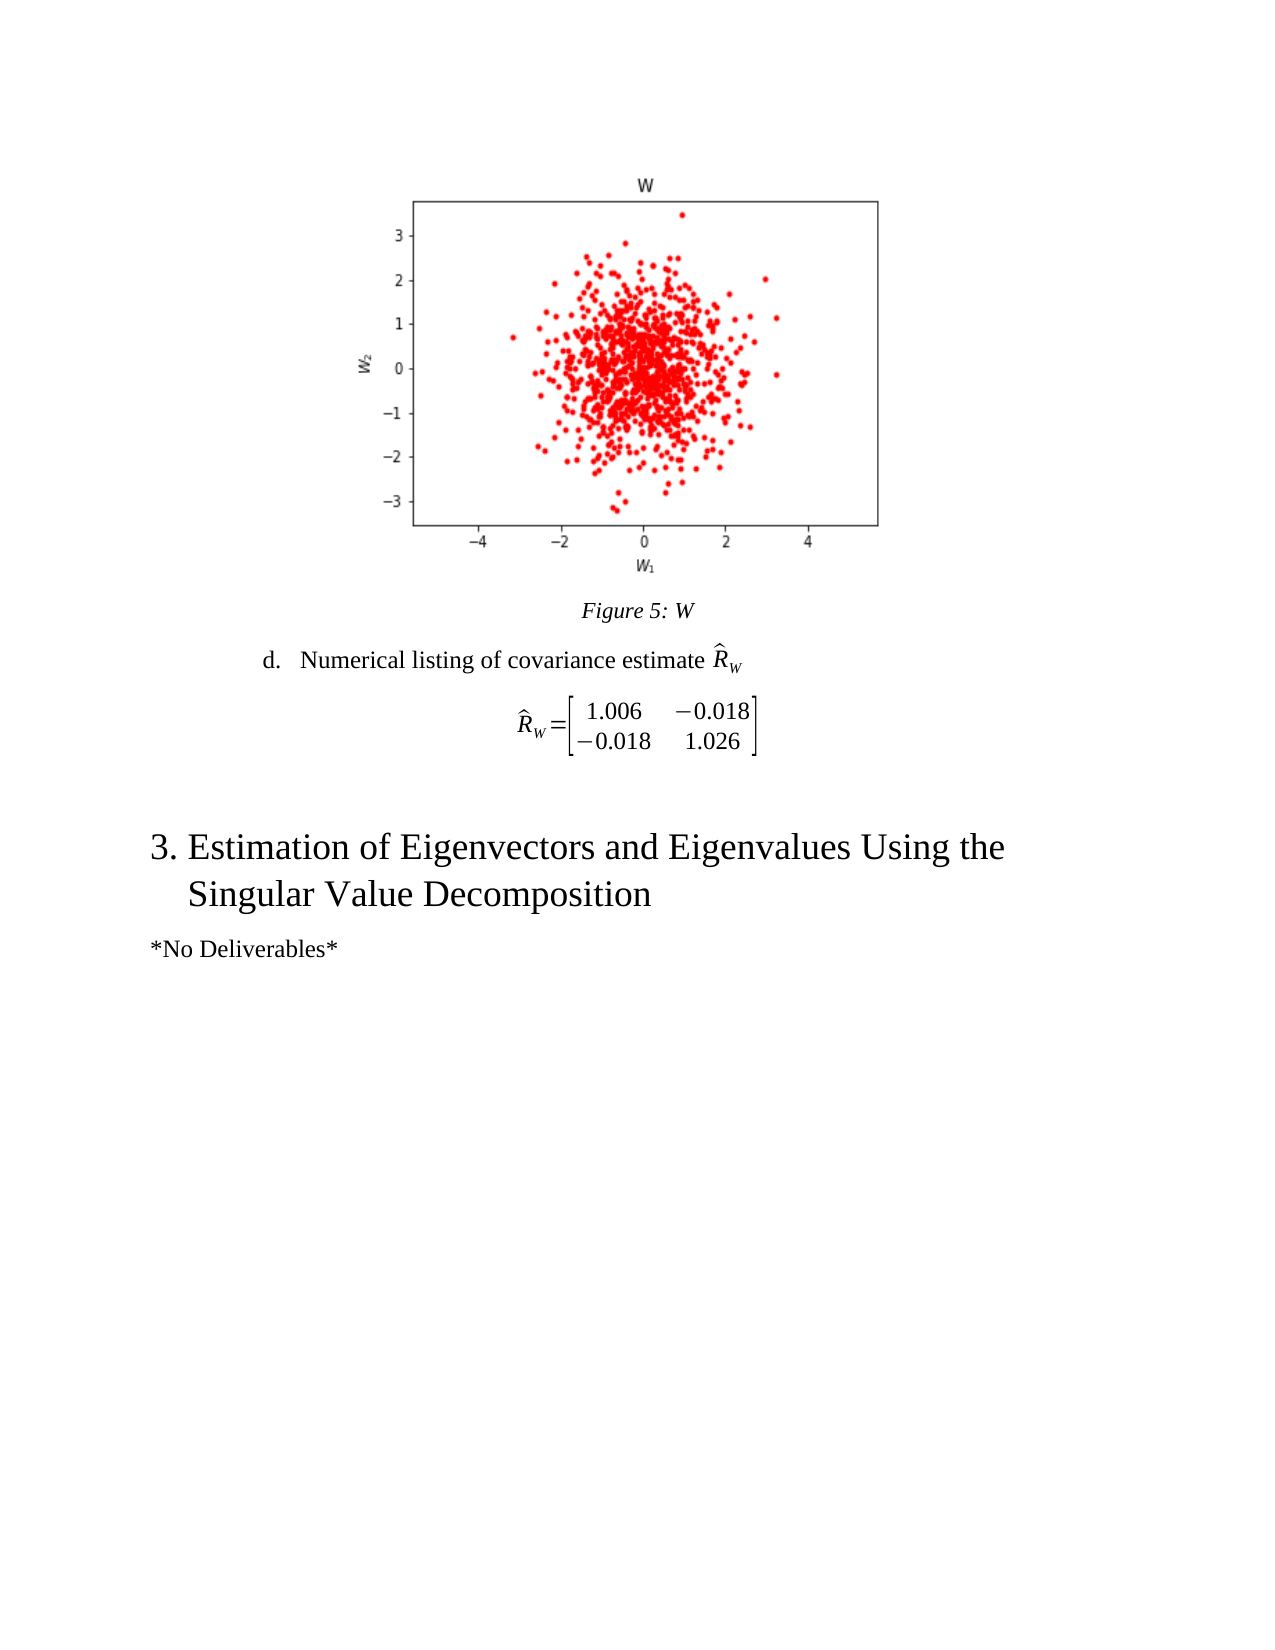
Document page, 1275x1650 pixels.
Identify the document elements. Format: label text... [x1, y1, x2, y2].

text Figure 5: W [150, 597, 1125, 623]
text *No Deliverables* [150, 934, 1125, 963]
list Estimation of Eigenvectors and Eigenvalues Using the Singular Value Decomposition [150, 825, 1125, 914]
picture [338, 150, 937, 579]
list Numerical listing of covariance estimate [262, 642, 1125, 676]
